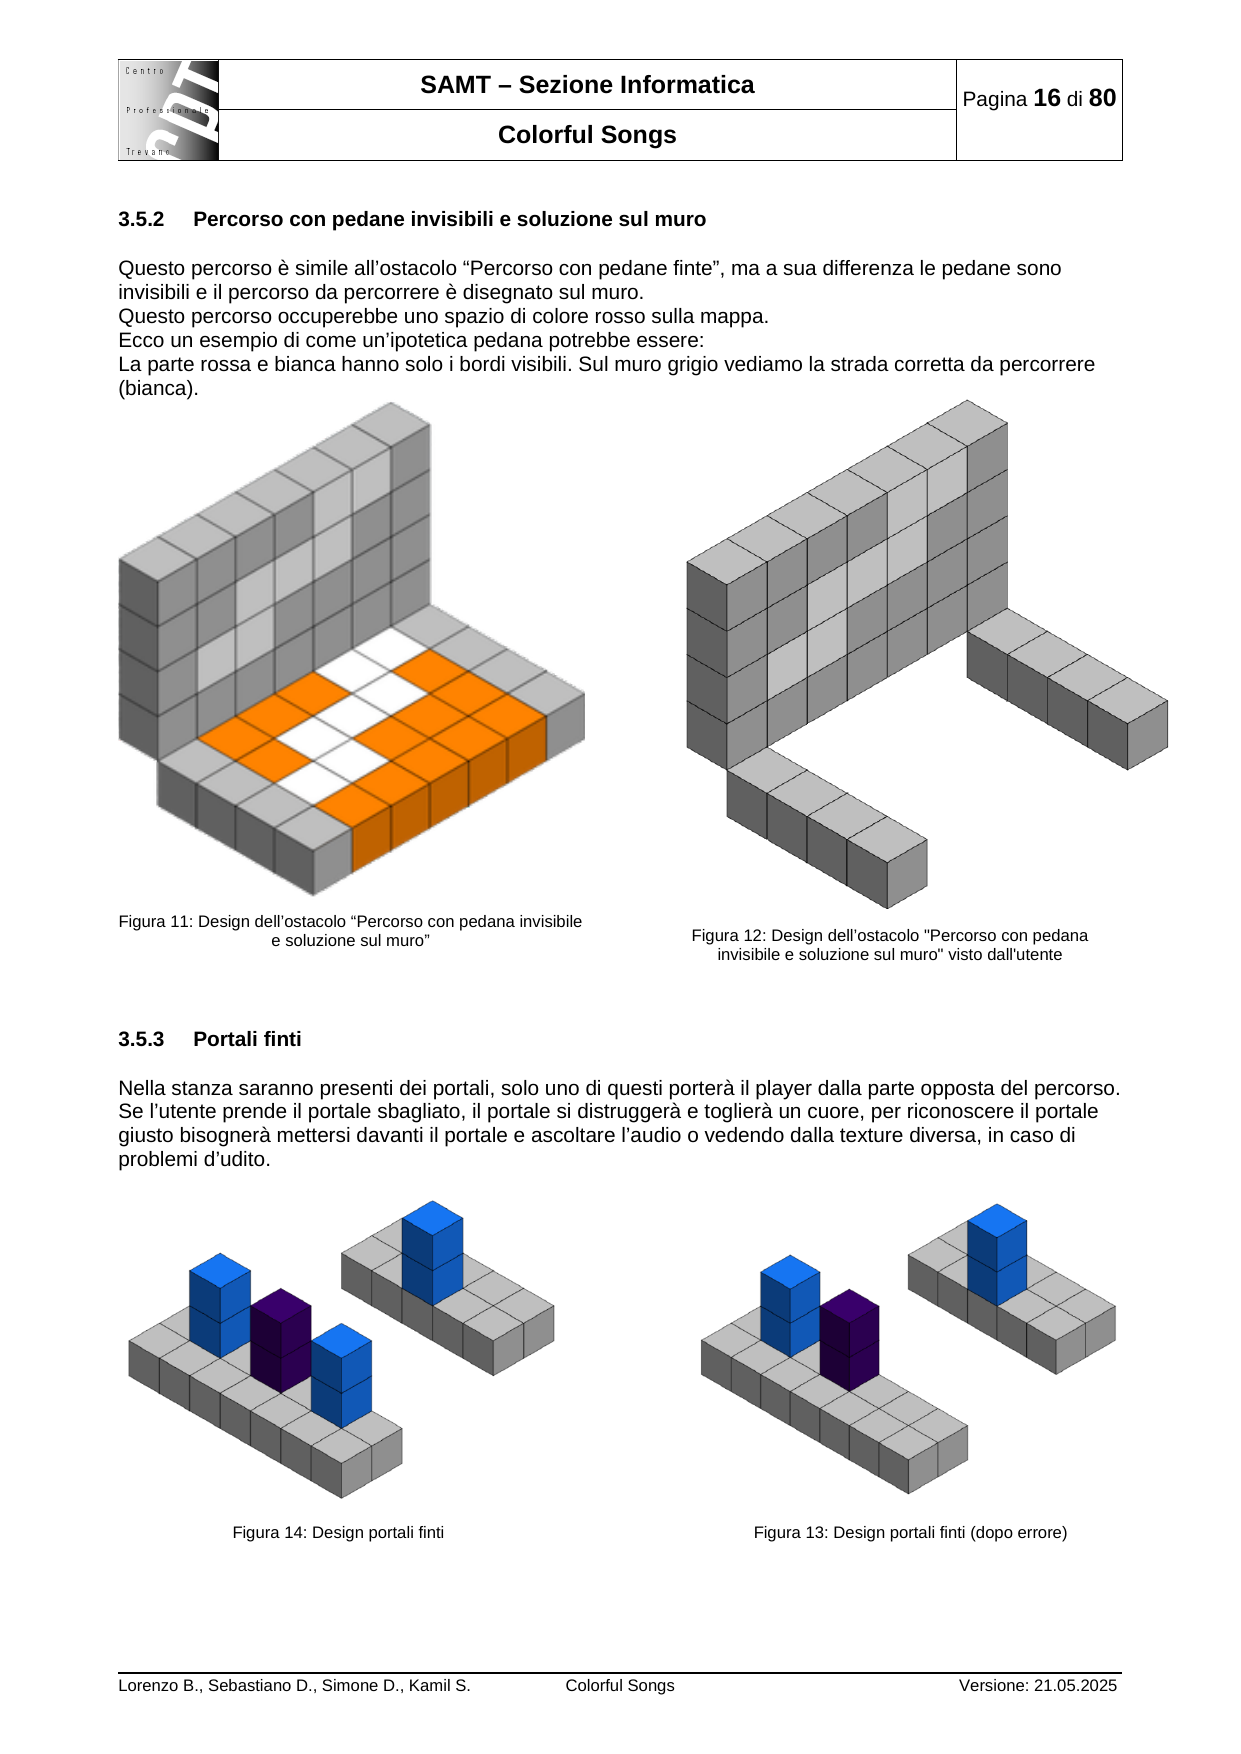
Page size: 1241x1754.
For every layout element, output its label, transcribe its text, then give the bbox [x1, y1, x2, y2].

picture [118, 399, 585, 900]
picture [699, 1197, 1123, 1501]
text Questo percorso è simile all’ostacolo “Percorso con pedane finte”, ma a sua differenza le pedane sono invisibili e il percorso da percorrere è disegnato sul muro. [118, 256, 1122, 304]
text La parte rossa e bianca hanno solo i bordi visibili. Sul muro grigio vediamo la strada corretta da percorrere (bianca). [118, 352, 1122, 399]
text Ecco un esempio di come un’ipotetica pedana potrebbe essere: [118, 328, 1122, 352]
subtitle Percorso con pedane invisibili e soluzione sul muro [118, 207, 620, 231]
subtitle Portali finti [118, 1026, 1122, 1050]
text Nella stanza saranno presenti dei portali, solo uno di questi porterà il player dalla parte opposta del percorso. Se l’utente prende il portale sbagliato, il portale si distruggerà e toglierà un cuore, per riconoscere il portale giusto bisognerà mettersi davanti il portale e ascoltare l’audio o vedendo dalla texture diversa, in caso di problemi d’udito. [118, 1075, 1122, 1171]
picture [118, 60, 219, 160]
picture [657, 399, 1179, 914]
picture [118, 1197, 559, 1501]
text Questo percorso occuperebbe uno spazio di colore rosso sulla mappa. [118, 304, 1122, 328]
